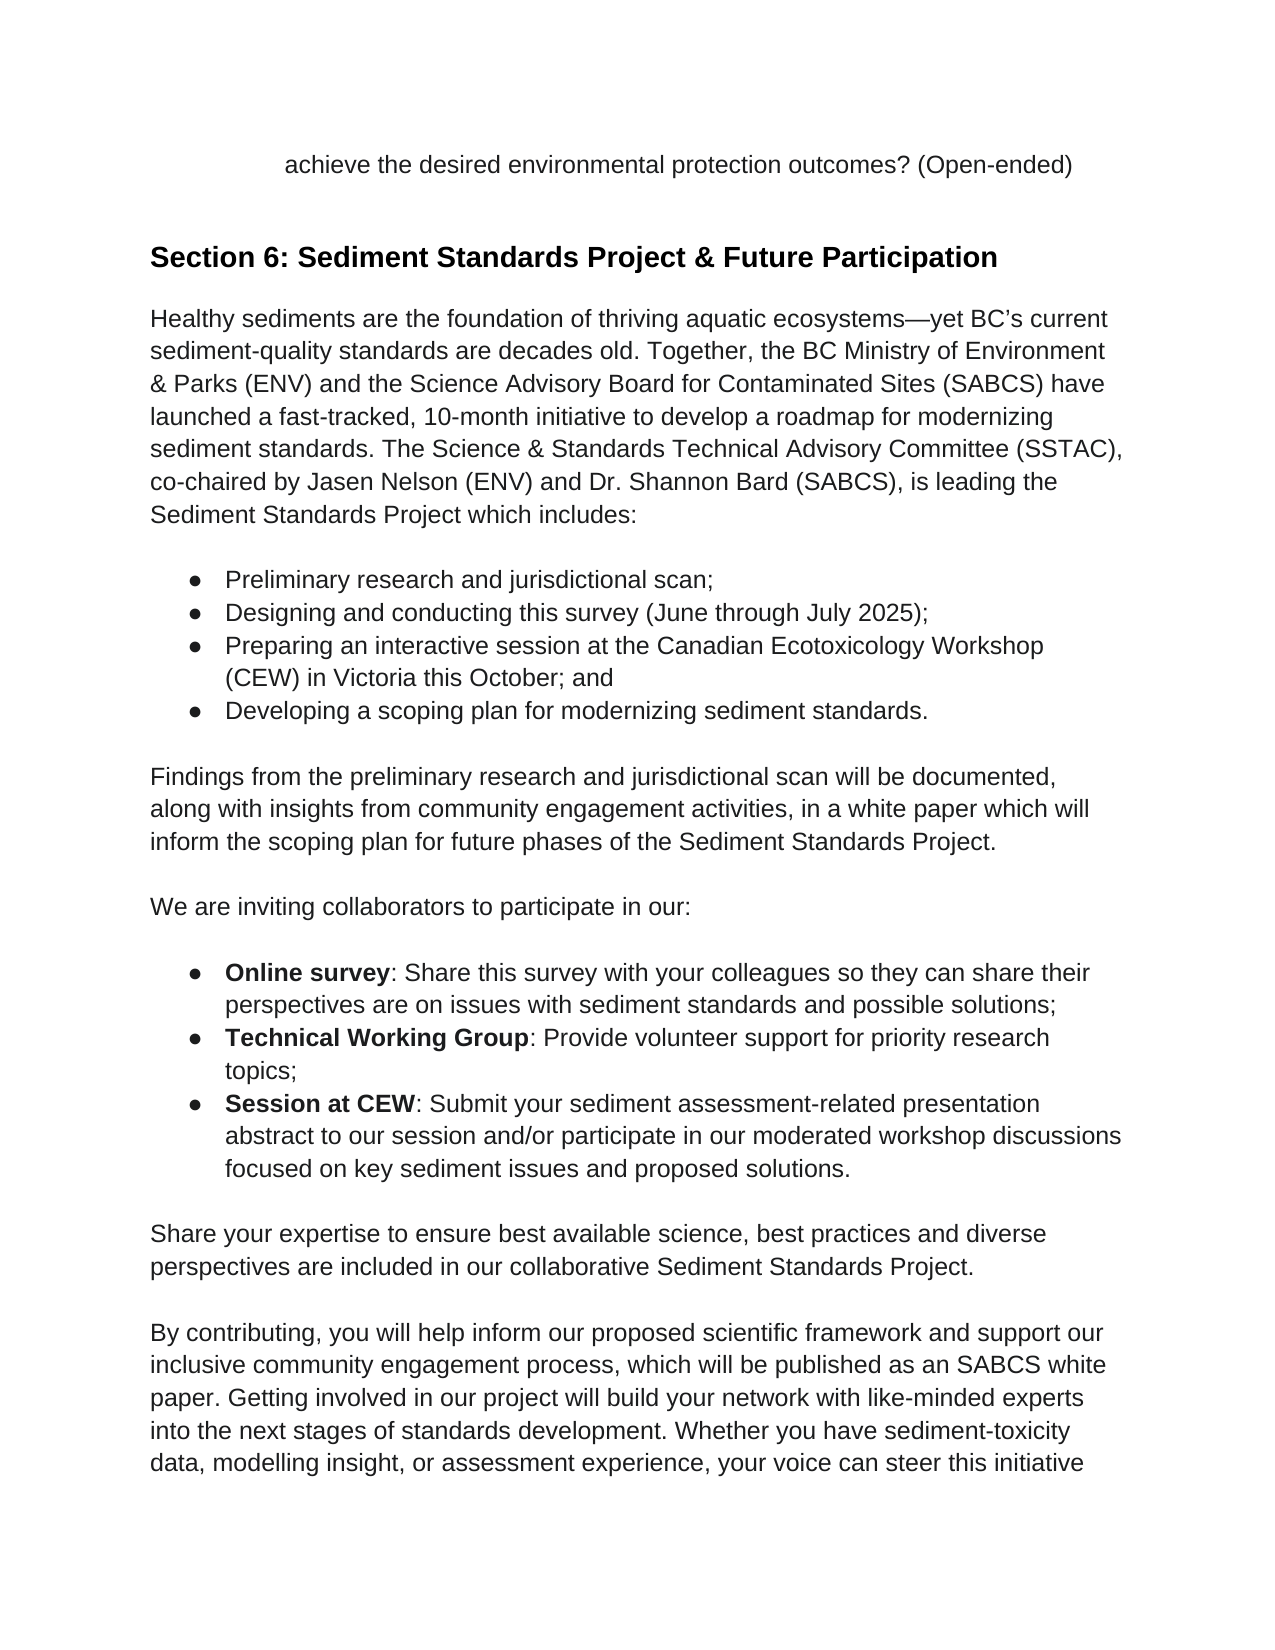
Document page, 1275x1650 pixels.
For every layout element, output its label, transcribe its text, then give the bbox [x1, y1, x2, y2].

text Healthy sediments are the foundation of thriving aquatic ecosystems—yet BC’s current sediment-quality standards are decades old. Together, the BC Ministry of Environment & Parks (ENV) and the Science Advisory Board for Contaminated Sites (SABCS) have launched a fast-tracked, 10-month initiative to develop a roadmap for modernizing sediment standards. The Science & Standards Technical Advisory Committee (SSTAC), co-chaired by Jasen Nelson (ENV) and Dr. Shannon Bard (SABCS), is leading the Sediment Standards Project which includes: [150, 304, 1125, 529]
list Preliminary research and jurisdictional scan; [187, 565, 1125, 594]
list Designing and conducting this survey (June through July 2025); [187, 598, 1125, 627]
list Session at CEW: Submit your sediment assessment-related presentation abstract to our session and/or participate in our moderated workshop discussions focused on key sediment issues and proposed solutions. [187, 1089, 1125, 1183]
list Preparing an interactive session at the Canadian Ecotoxicology Workshop (CEW) in Victoria this October; and [187, 631, 1125, 692]
text Share your expertise to ensure best available science, best practices and diverse perspectives are included in our collaborative Sediment Standards Project. [150, 1219, 1125, 1281]
text We are inviting collaborators to participate in our: [150, 892, 1125, 921]
list Developing a scoping plan for modernizing sediment standards. [187, 696, 1125, 725]
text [150, 1318, 1125, 1477]
list Technical Working Group: Provide volunteer support for priority research topics; [187, 1023, 1125, 1085]
text Findings from the preliminary research and jurisdictional scan will be documented, along with insights from community engagement activities, in a white paper which will inform the scoping plan for future phases of the Sediment Standards Project. [150, 762, 1125, 856]
list Online survey: Share this survey with your colleagues so they can share their perspectives are on issues with sediment standards and possible solutions; [187, 958, 1125, 1019]
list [247, 150, 1125, 179]
subtitle Section 6: Sediment Standards Project & Future Participation [150, 240, 1125, 274]
